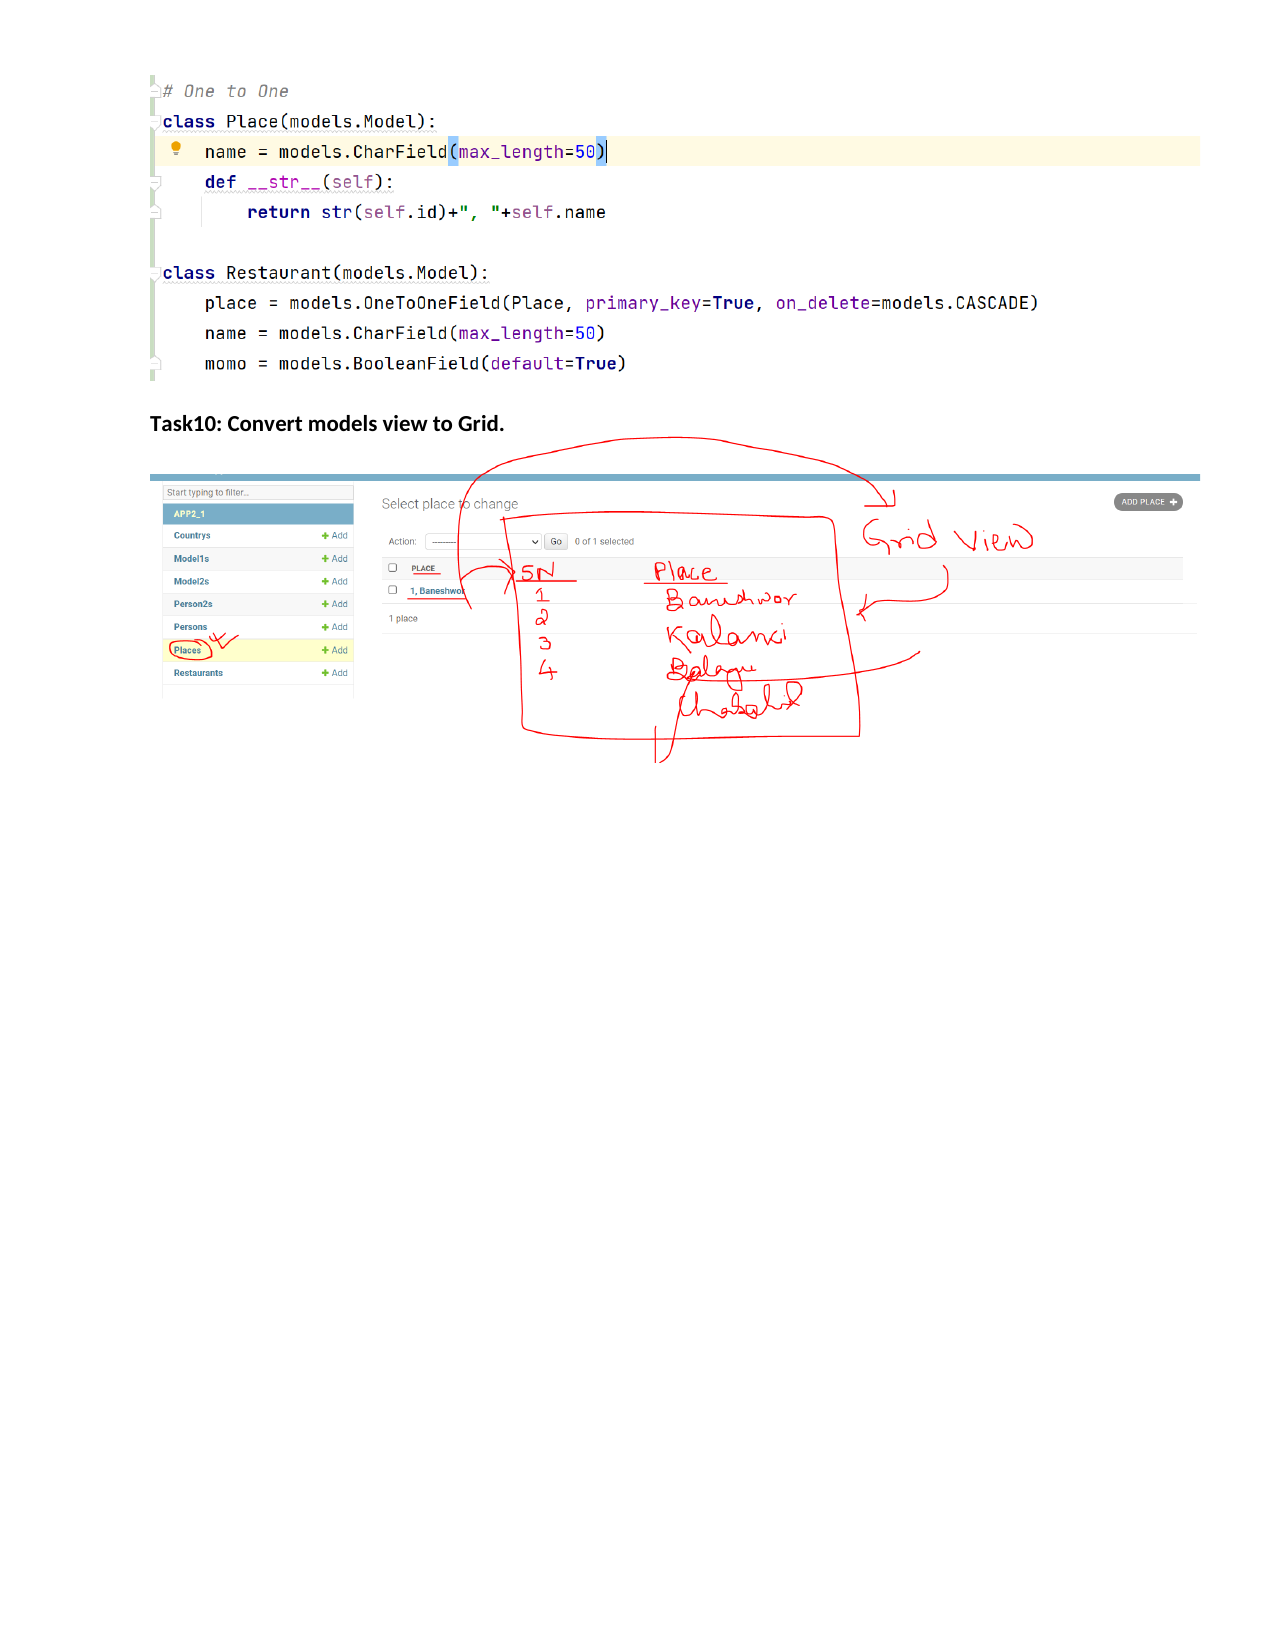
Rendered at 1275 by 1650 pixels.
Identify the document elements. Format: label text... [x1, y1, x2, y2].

picture [150, 75, 1200, 381]
text Task10: Convert models view to Grid. [150, 409, 1200, 436]
picture [150, 436, 1200, 763]
